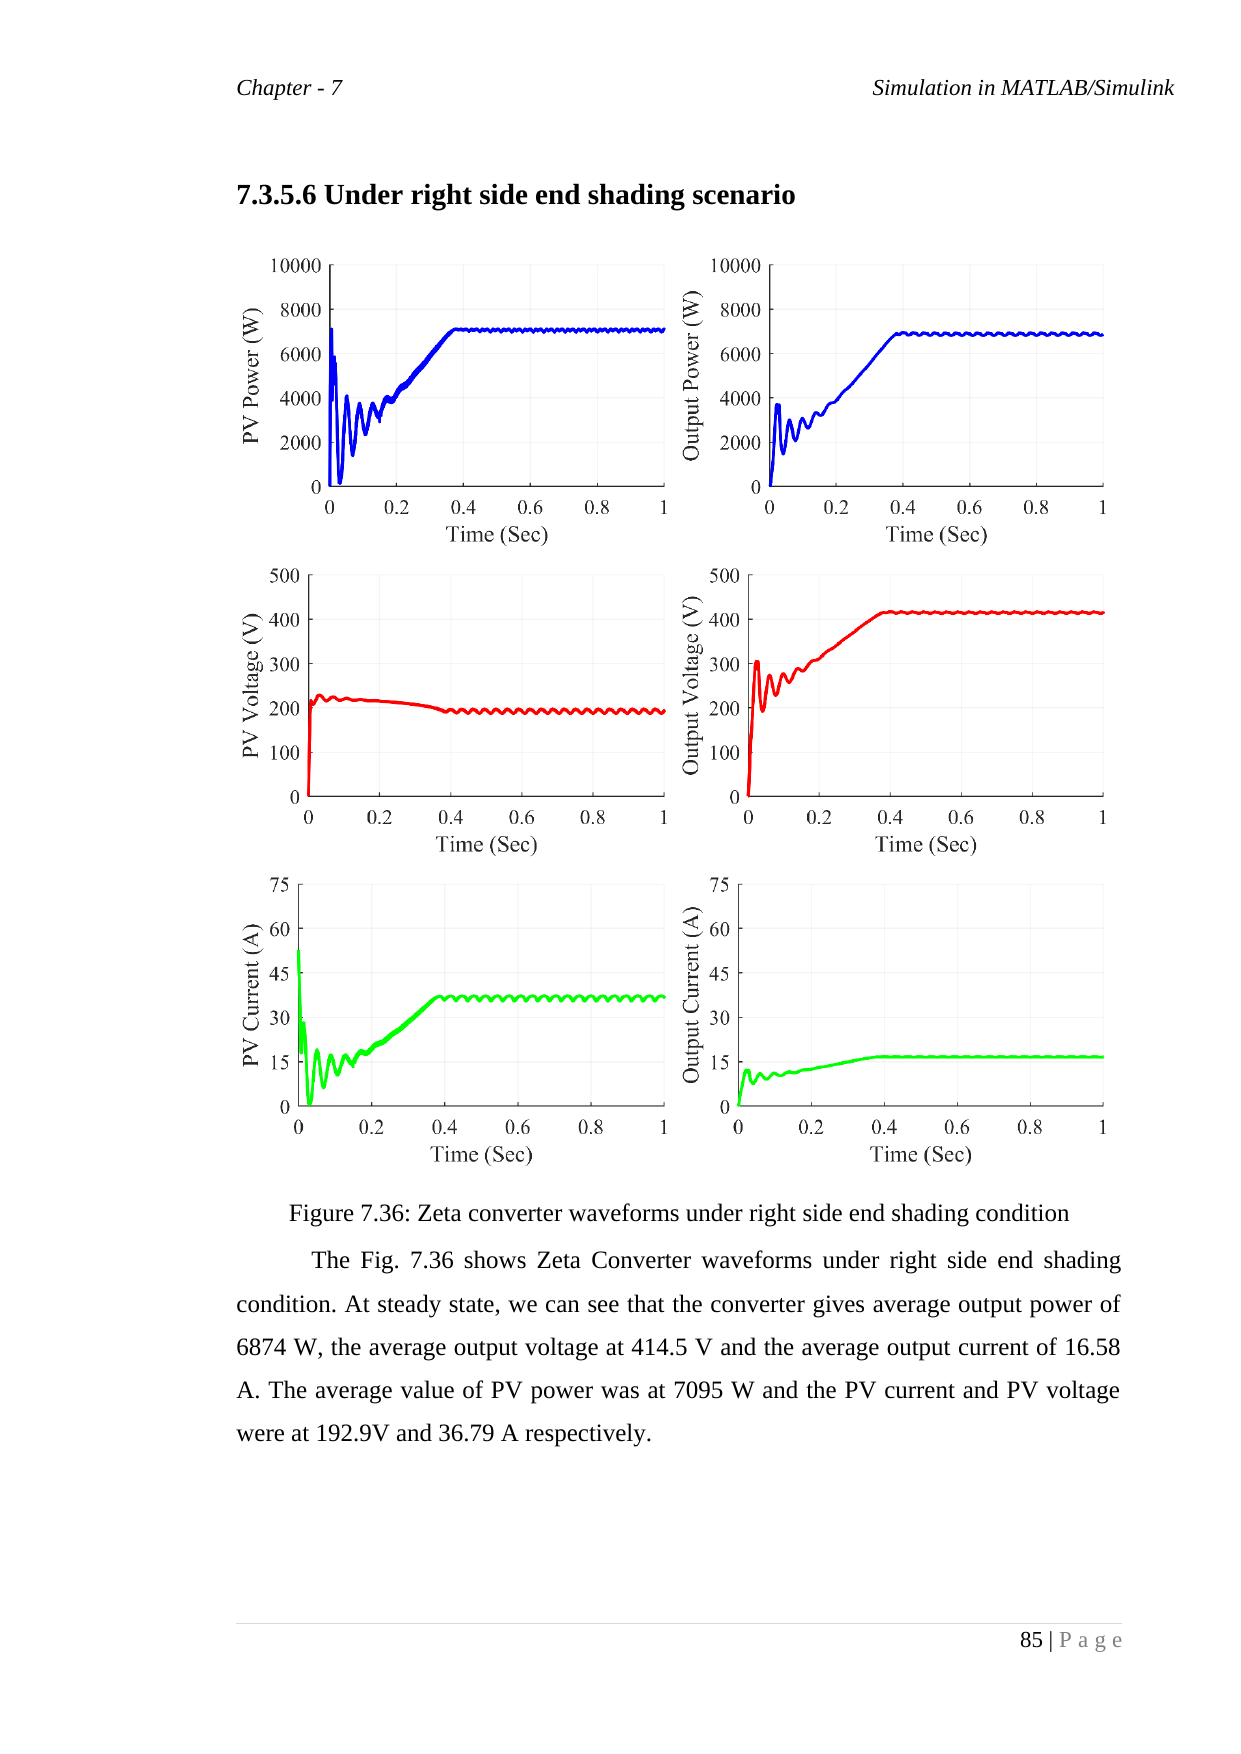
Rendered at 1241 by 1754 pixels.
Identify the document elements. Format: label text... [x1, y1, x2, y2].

picture [236, 562, 1116, 858]
text 7.3.5.6 Under right side end shading scenario [236, 177, 1122, 211]
text The Fig. 7.36 shows Zeta Converter waveforms under right side end shading condition. At steady state, we can see that the converter gives average output power of 6874 W, the average output voltage at 414.5 V and the average output current of 16.58 A. The average value of PV power was at 7095 W and the PV current and PV voltage were at 192.9V and 36.79 A respectively. [236, 1246, 1122, 1447]
picture [236, 872, 1116, 1168]
picture [236, 252, 1116, 548]
text Figure 7.36: Zeta converter waveforms under right side end shading condition [236, 1198, 1122, 1227]
